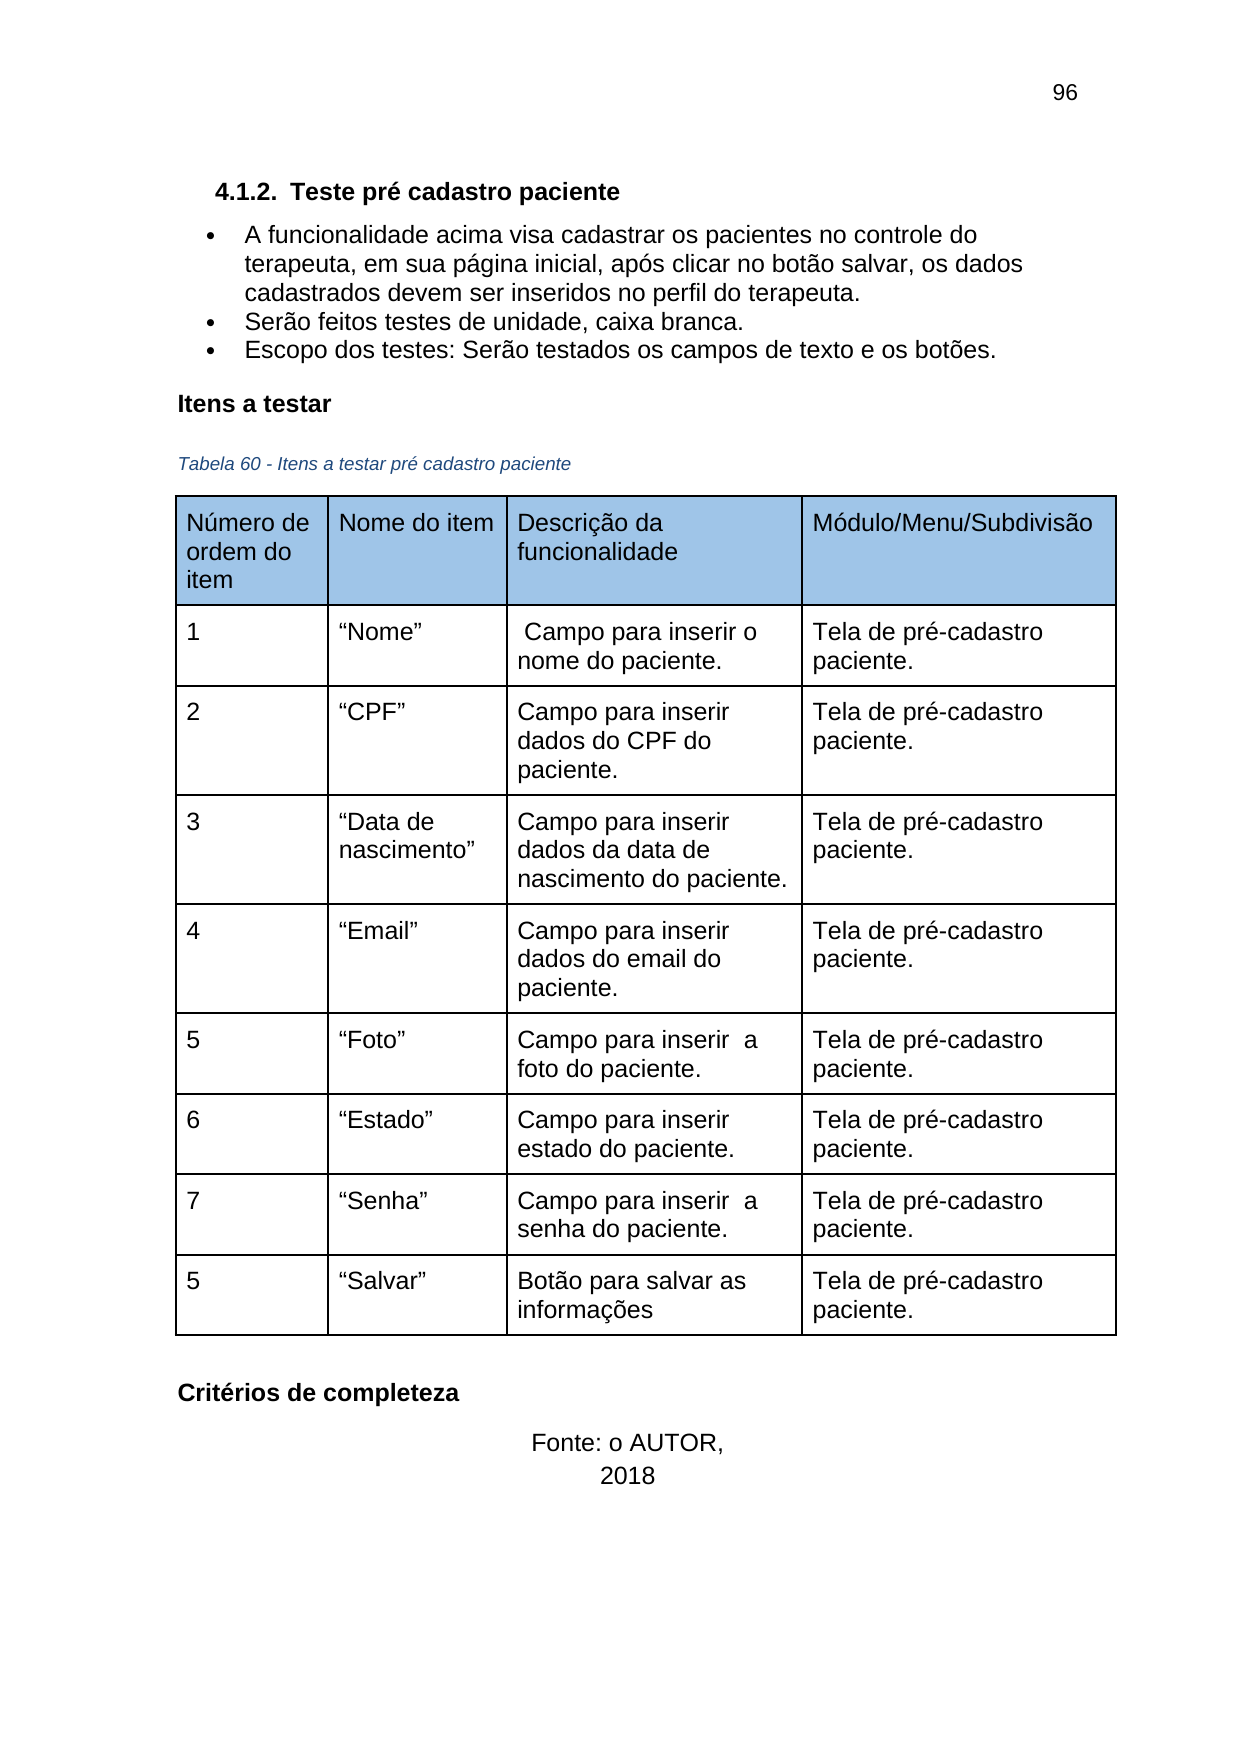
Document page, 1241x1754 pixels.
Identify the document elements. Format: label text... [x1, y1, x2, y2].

table_cell Campo para inserir a foto do paciente. [508, 1014, 801, 1093]
table_cell 5 [177, 1014, 327, 1093]
text Itens a testar [177, 389, 1078, 418]
table_header Descrição da funcionalidade [508, 497, 801, 604]
table_cell 5 [177, 1256, 327, 1334]
text Critérios de completeza [177, 1378, 1078, 1407]
table_cell Tela de pré-cadastro paciente. [803, 1175, 1115, 1253]
text 2018 [177, 1461, 1078, 1490]
table_cell 2 [177, 687, 327, 794]
table_cell “Email” [329, 905, 506, 1012]
table_cell Tela de pré-cadastro paciente. [803, 606, 1115, 685]
list Teste pré cadastro paciente [215, 177, 1078, 206]
table_cell Tela de pré-cadastro paciente. [803, 1014, 1115, 1093]
table_cell “Salvar” [329, 1256, 506, 1334]
table_cell Tela de pré-cadastro paciente. [803, 687, 1115, 794]
table_cell 3 [177, 796, 327, 903]
table_header Nome do item [329, 497, 506, 604]
table_cell Campo para inserir dados da data de nascimento do paciente. [508, 796, 801, 903]
table_cell “Nome” [329, 606, 506, 685]
table_cell Botão para salvar as informações [508, 1256, 801, 1334]
table_cell Tela de pré-cadastro paciente. [803, 1256, 1115, 1334]
table_header Módulo/Menu/Subdivisão [803, 497, 1115, 604]
table_cell Tela de pré-cadastro paciente. [803, 796, 1115, 903]
table_cell “CPF” [329, 687, 506, 794]
table_cell “Senha” [329, 1175, 506, 1253]
table_cell Tela de pré-cadastro paciente. [803, 1095, 1115, 1173]
table_cell “Data de nascimento” [329, 796, 506, 903]
table_cell 6 [177, 1095, 327, 1173]
list Escopo dos testes: Serão testados os campos de texto e os botões. [207, 335, 1078, 364]
table_cell “Estado” [329, 1095, 506, 1173]
table_cell Tela de pré-cadastro paciente. [803, 905, 1115, 1012]
table_cell Campo para inserir a senha do paciente. [508, 1175, 801, 1253]
list Serão feitos testes de unidade, caixa branca. [207, 307, 1078, 335]
table_cell Campo para inserir dados do CPF do paciente. [508, 687, 801, 794]
table_cell 4 [177, 905, 327, 1012]
table_cell “Foto” [329, 1014, 506, 1093]
table_cell Campo para inserir o nome do paciente. [508, 606, 801, 685]
table_cell Campo para inserir dados do email do paciente. [508, 905, 801, 1012]
text Fonte: o AUTOR, [177, 1428, 1078, 1457]
table_cell 1 [177, 606, 327, 685]
list A funcionalidade acima visa cadastrar os pacientes no controle do terapeuta, em sua página inicial, após clicar no botão salvar, os dados cadastrados devem ser inseridos no perfil do terapeuta. [207, 220, 1078, 307]
table_header Número de ordem do item [177, 497, 327, 604]
table_cell 7 [177, 1175, 327, 1253]
table_cell Campo para inserir estado do paciente. [508, 1095, 801, 1173]
